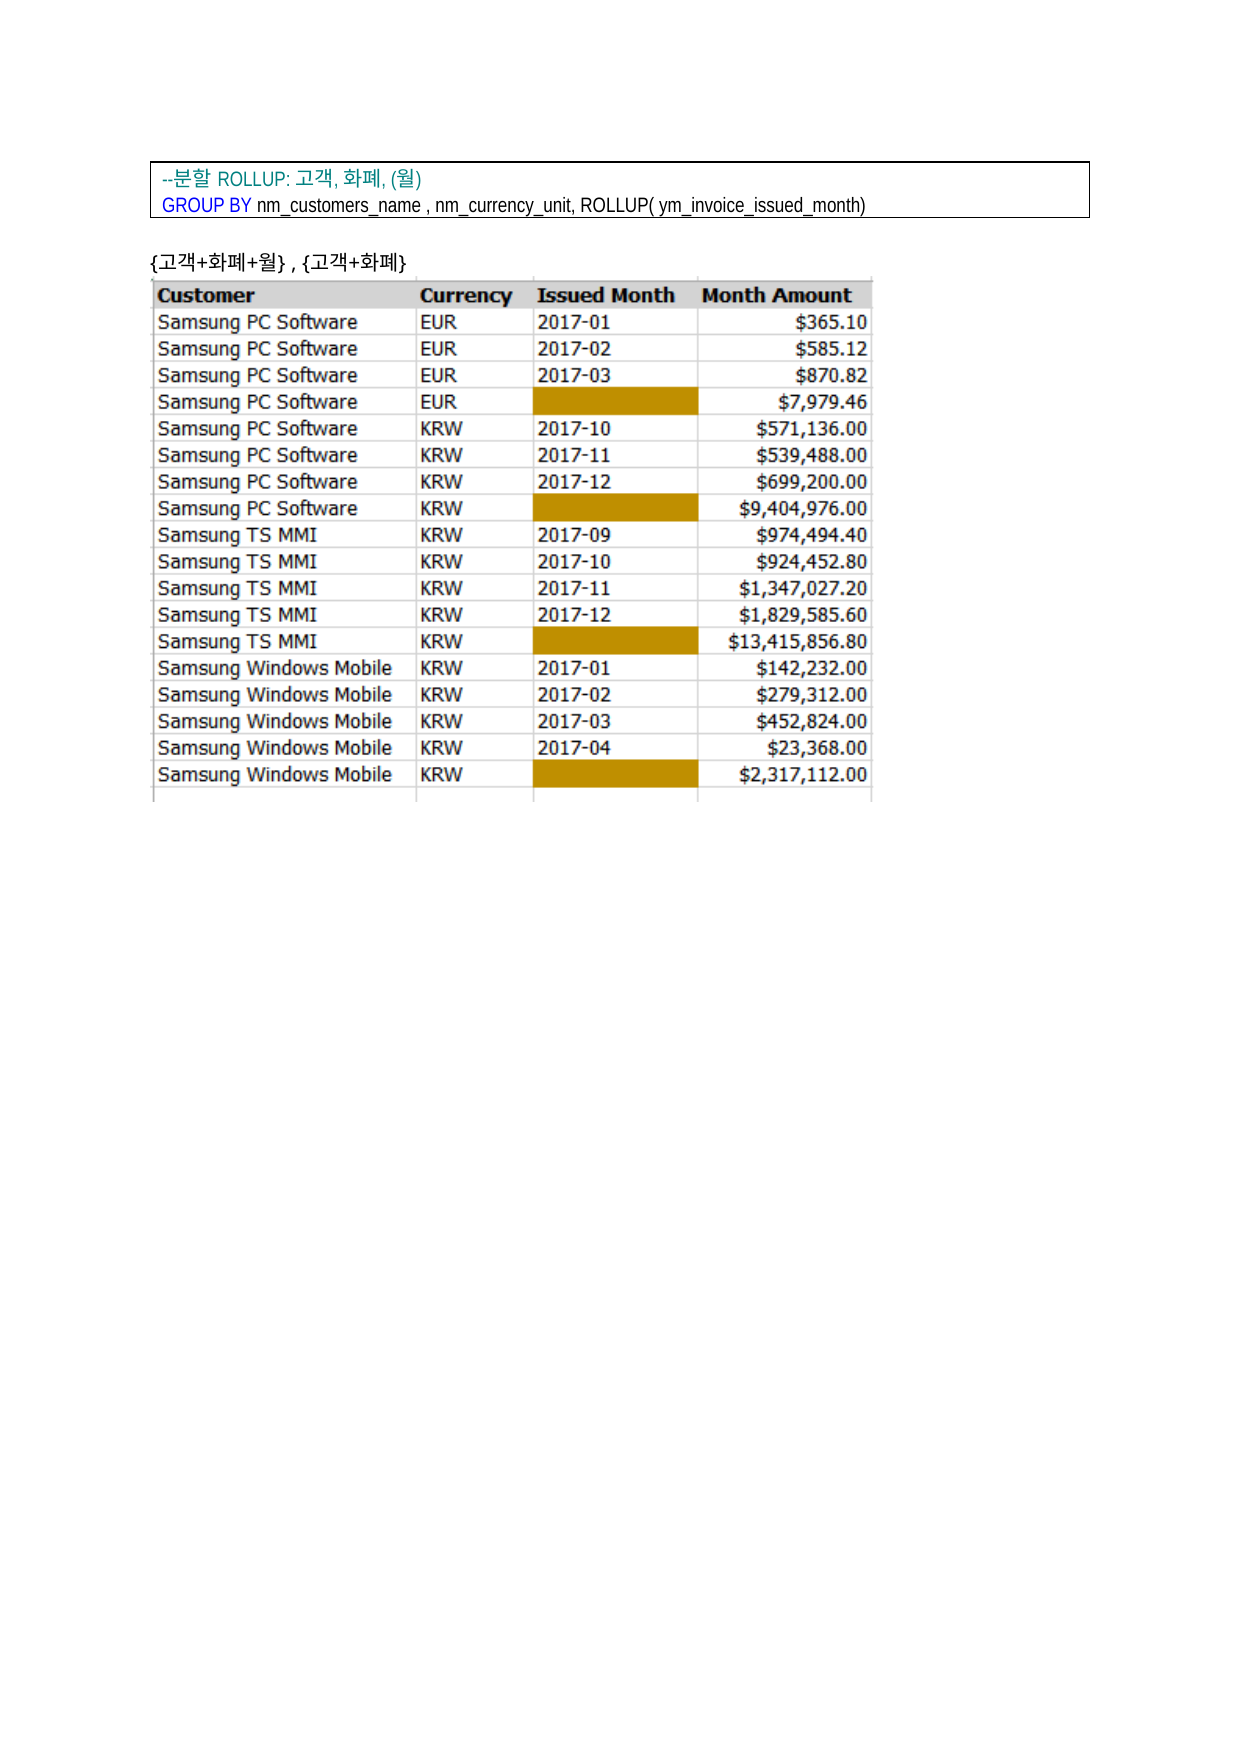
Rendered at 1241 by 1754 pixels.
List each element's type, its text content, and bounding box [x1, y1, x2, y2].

table_header --분할 ROLLUP: 고객, 화폐, (월) GROUP BY nm_customers_name , nm_currency_unit, ROLLUP( ym_invoice_issued_month) [151, 163, 1089, 217]
text {고객+화폐+월} , {고객+화폐} [150, 246, 1090, 276]
picture [150, 276, 874, 802]
